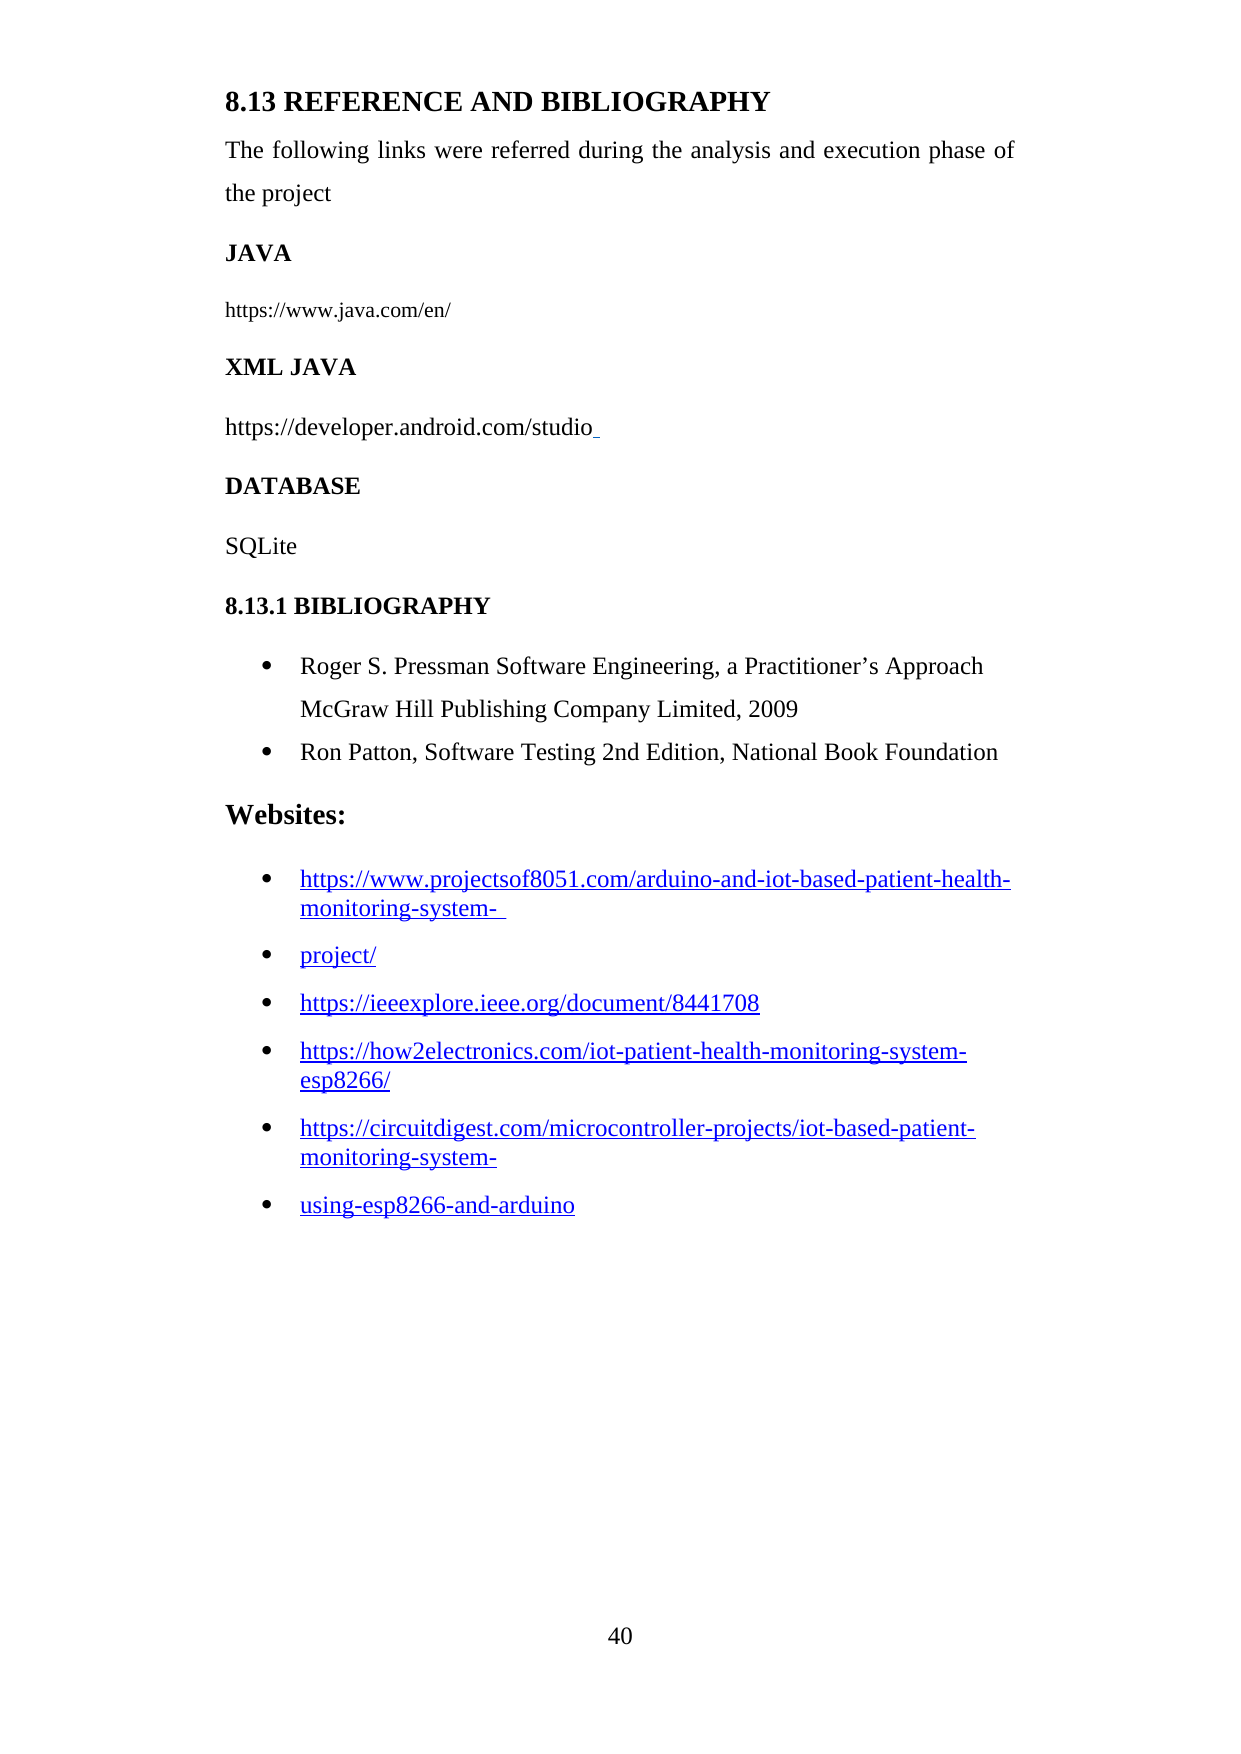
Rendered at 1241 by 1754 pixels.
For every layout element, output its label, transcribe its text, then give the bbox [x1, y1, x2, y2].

text JAVA [225, 238, 1015, 266]
list project/ [262, 941, 1015, 969]
subtitle 8.13 REFERENCE AND BIBLIOGRAPHY [225, 84, 1015, 118]
list Roger S. Pressman Software Engineering, a Practitioner’s Approach McGraw Hill Publishing Company Limited, 2009 [262, 651, 1015, 723]
text XML JAVA [225, 352, 1015, 381]
text https://developer.android.com/studio [225, 412, 1015, 440]
list https://ieeexplore.ieee.org/document/8441708 [262, 988, 1015, 1017]
list Ron Patton, Software Testing 2nd Edition, National Book Foundation [262, 737, 1015, 766]
text SQLite [225, 531, 1015, 560]
list using-esp8266-and-arduino [262, 1190, 1015, 1218]
text 8.13.1 BIBLIOGRAPHY [225, 591, 1015, 620]
text https://www.java.com/en/ [225, 297, 1015, 323]
text Websites: [225, 797, 1015, 830]
list https://how2electronics.com/iot-patient-health-monitoring-system-esp8266/ [262, 1036, 1015, 1094]
list https://circuitdigest.com/microcontroller-projects/iot-based-patient-monitoring-system- [262, 1113, 1015, 1171]
text The following links were referred during the analysis and execution phase of the project [225, 135, 1015, 207]
list https://www.projectsof8051.com/arduino-and-iot-based-patient-health-monitoring-system- [262, 864, 1015, 921]
text DATABASE [225, 471, 1015, 500]
